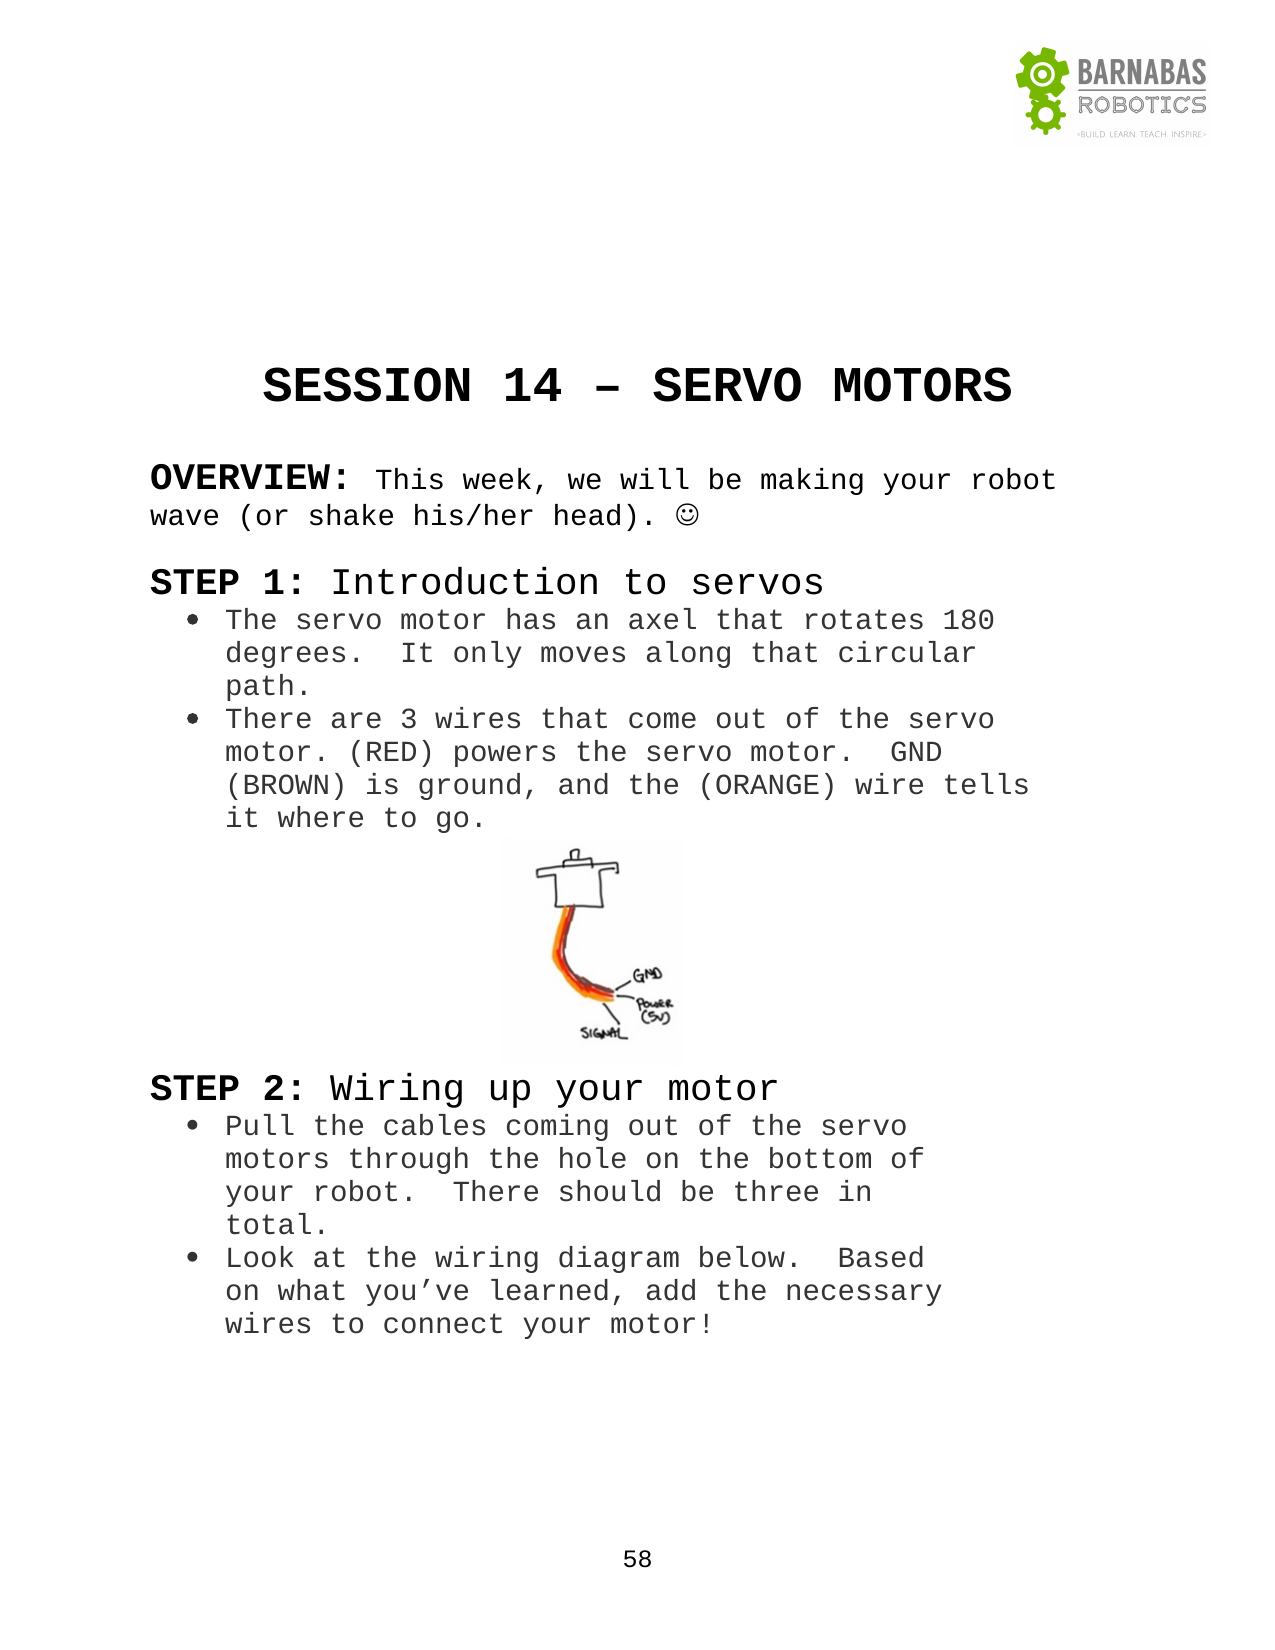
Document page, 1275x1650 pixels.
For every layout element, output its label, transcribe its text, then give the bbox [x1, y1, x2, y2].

text OVERVIEW: This week, we will be making your robot wave (or shake his/her head). [150, 458, 1125, 534]
list Pull the cables coming out of the servo motors through the hole on the bottom of your robot. There should be three in total. [187, 1111, 975, 1243]
list Look at the wiring diagram below. Based on what you’ve learned, add the necessary wires to connect your motor! [187, 1243, 975, 1342]
text STEP 1: Introduction to servos [150, 563, 1125, 605]
list The servo motor has an axel that rotates 180 degrees. It only moves along that circular path. [187, 605, 1050, 704]
picture [1013, 42, 1212, 148]
text STEP 2: Wiring up your motor [150, 1069, 1125, 1111]
picture [498, 836, 702, 1069]
text SESSION 14 – SERVO MOTORS [150, 359, 1125, 416]
list There are 3 wires that come out of the servo motor. (RED) powers the servo motor. GND (BROWN) is ground, and the (ORANGE) wire tells it where to go. [187, 704, 1050, 836]
